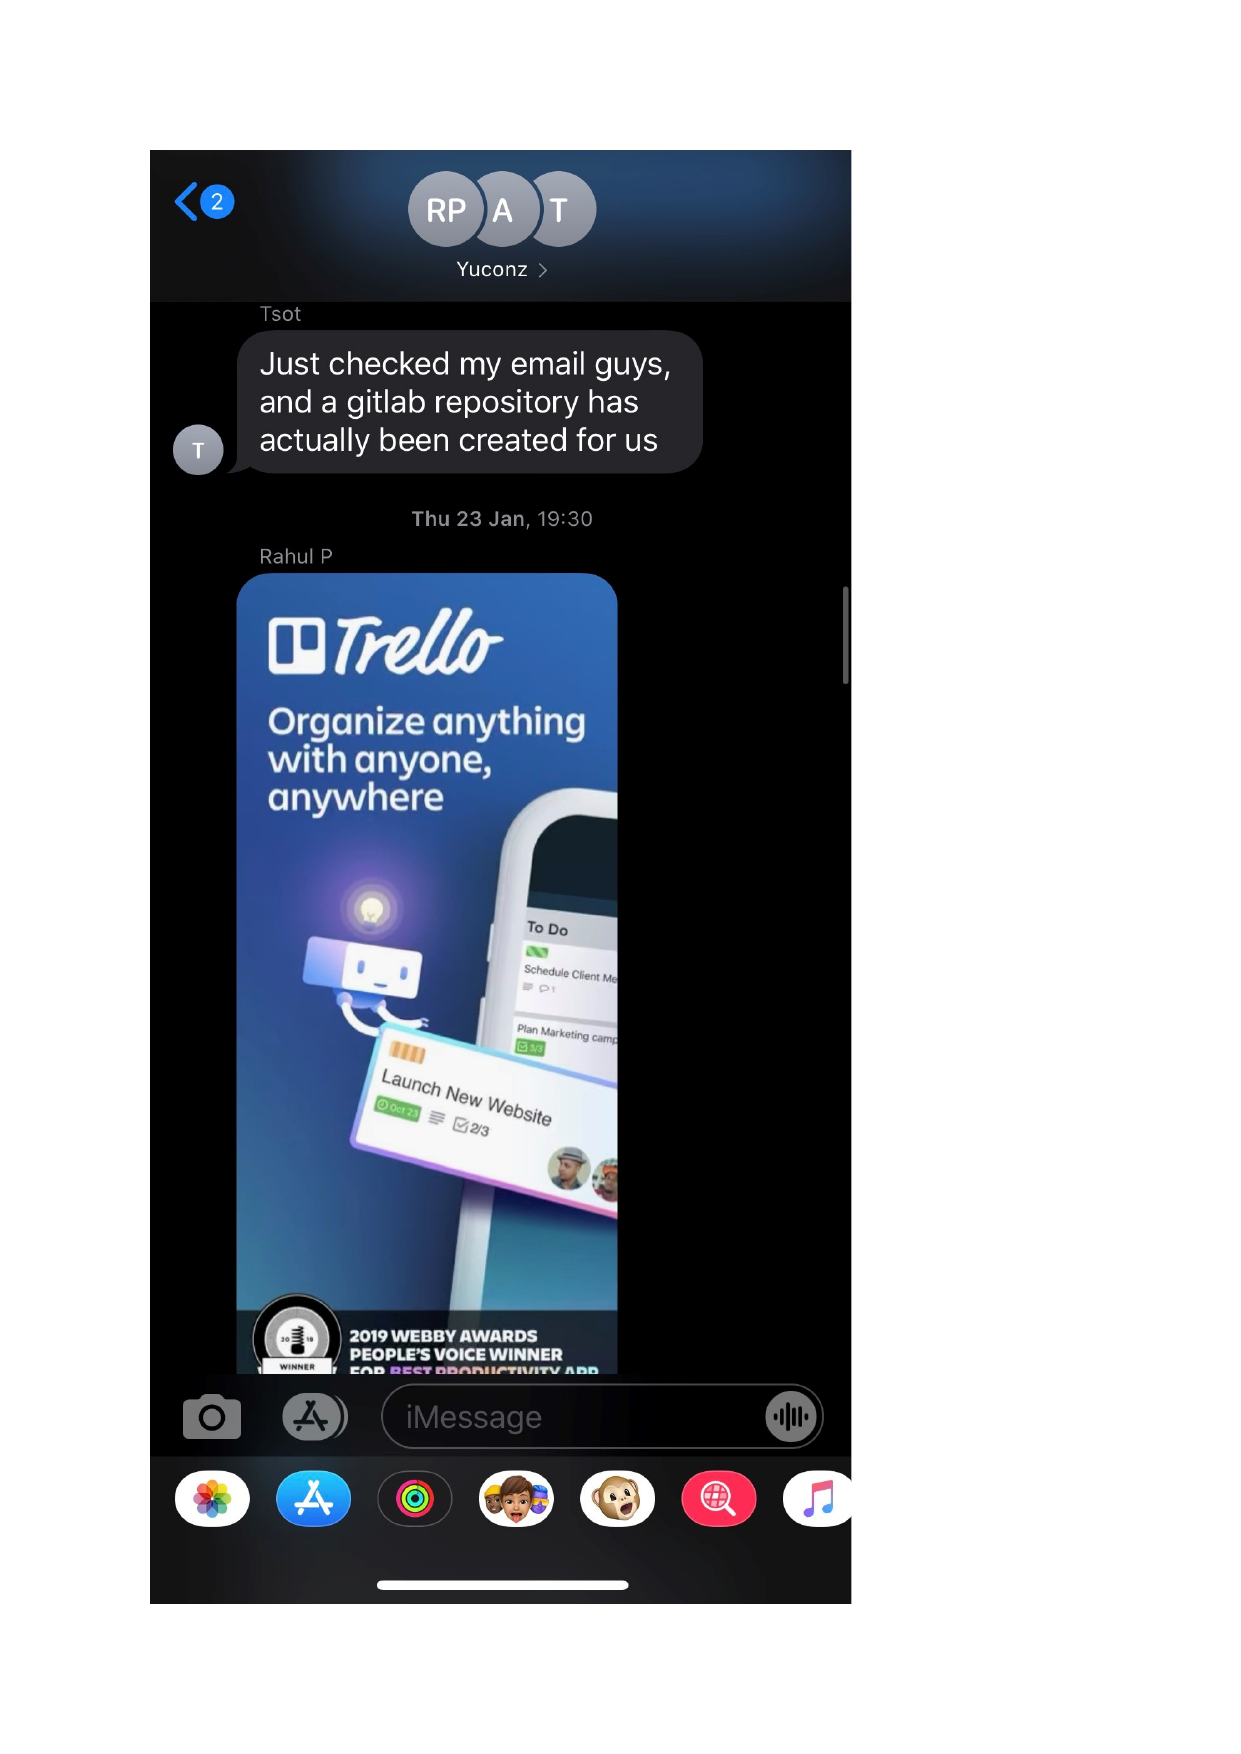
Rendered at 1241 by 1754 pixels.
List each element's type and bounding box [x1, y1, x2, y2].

picture [150, 150, 852, 1604]
